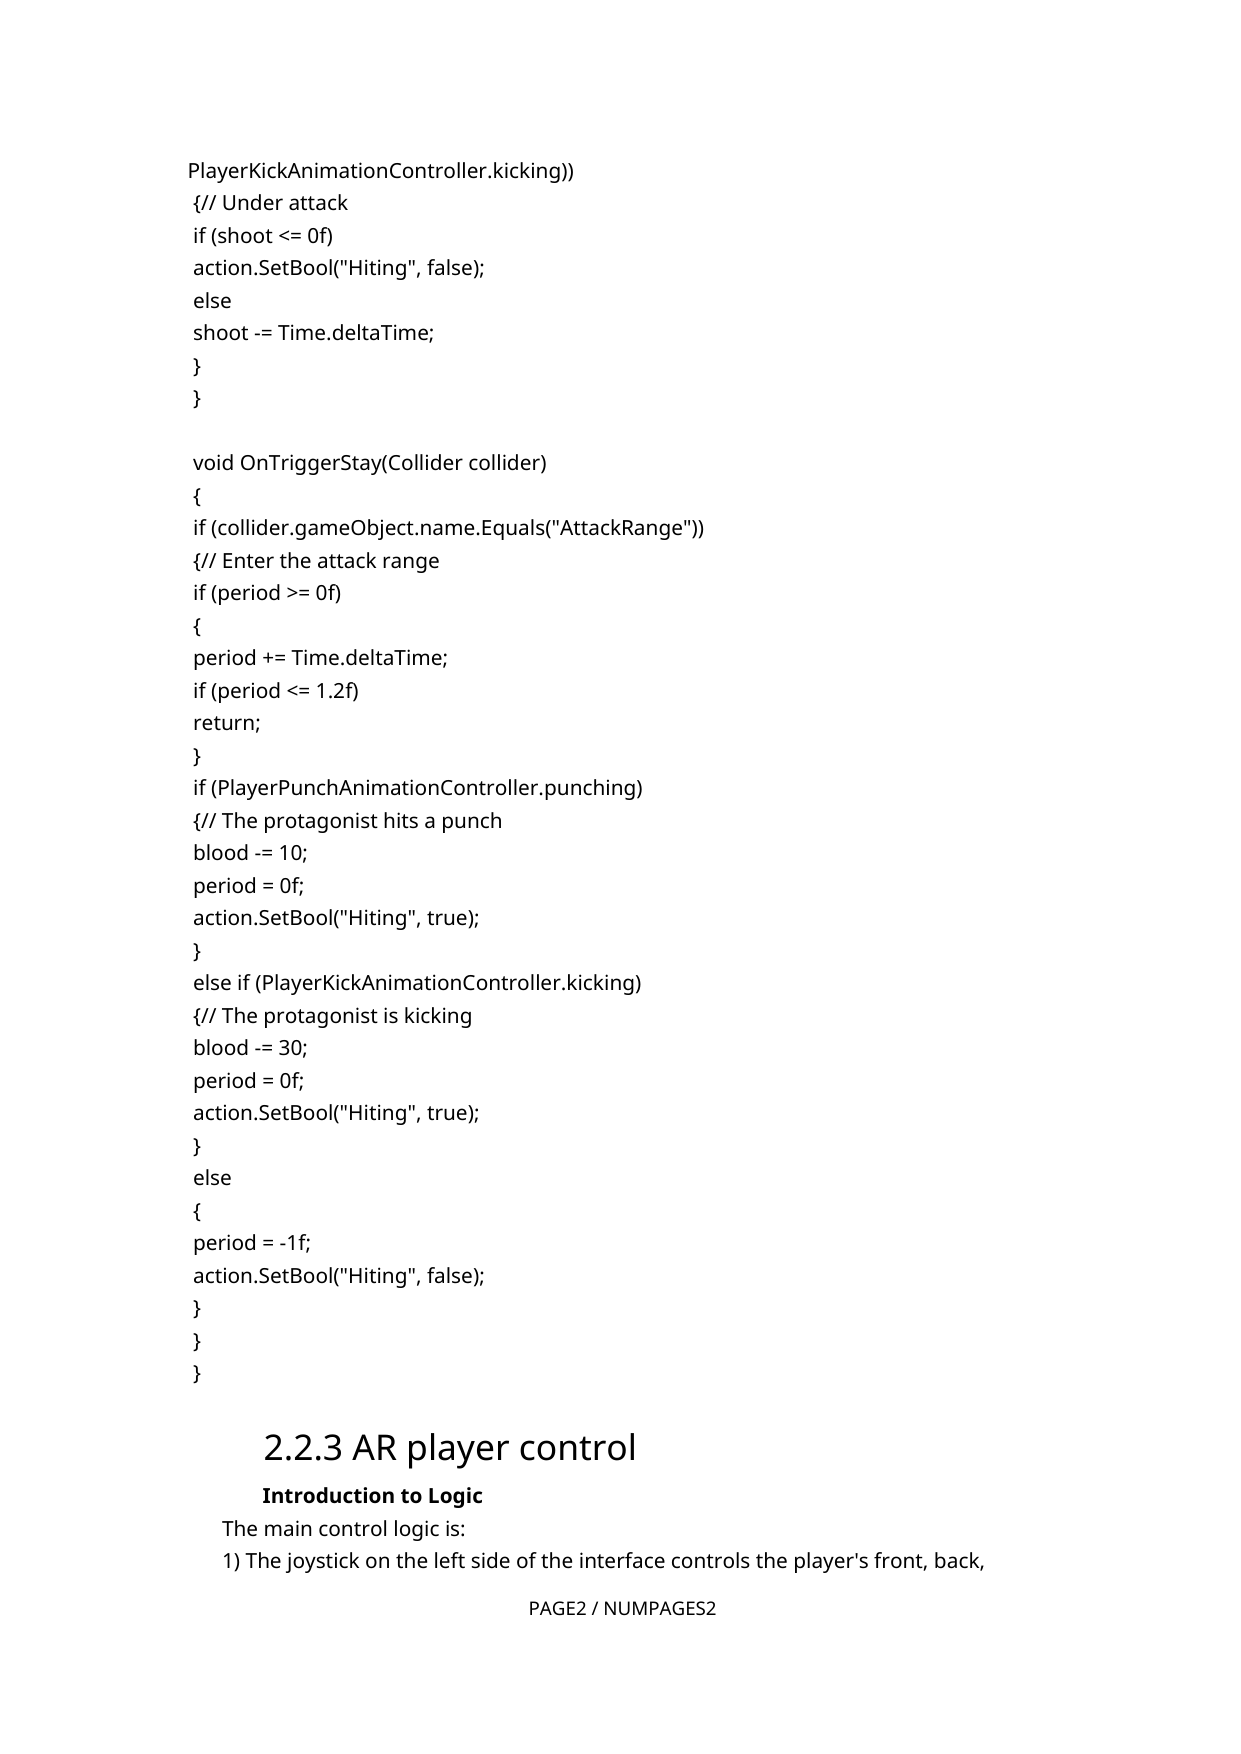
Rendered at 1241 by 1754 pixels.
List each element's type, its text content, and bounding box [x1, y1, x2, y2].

text return; [187, 707, 1053, 739]
text {// The protagonist is kicking [187, 999, 1053, 1032]
text period = 0f; [187, 869, 1053, 902]
text } [187, 739, 1053, 772]
text period += Time.deltaTime; [187, 642, 1053, 674]
text action.SetBool("Hiting", false); [187, 1259, 1053, 1292]
text period = 0f; [187, 1064, 1053, 1097]
text period = -1f; [187, 1227, 1053, 1259]
text {// The protagonist hits a punch [187, 804, 1053, 837]
text The main control logic is: [222, 1512, 1018, 1544]
text {// Under attack [187, 187, 1053, 219]
text shoot -= Time.deltaTime; [187, 317, 1053, 349]
text else [187, 284, 1053, 317]
text else [187, 1162, 1053, 1194]
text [222, 1544, 1018, 1577]
text if (period <= 1.2f) [187, 674, 1053, 707]
text } [187, 349, 1053, 382]
text blood -= 30; [187, 1032, 1053, 1064]
text if (period >= 0f) [187, 577, 1053, 609]
text if (shoot <= 0f) [187, 219, 1053, 252]
text action.SetBool("Hiting", false); [187, 252, 1053, 284]
text } [187, 382, 1053, 414]
text { [187, 609, 1053, 642]
subtitle 2.2.3 AR player control [263, 1414, 1053, 1479]
text } [187, 1292, 1053, 1324]
text action.SetBool("Hiting", true); [187, 1097, 1053, 1129]
text } [187, 1357, 1053, 1389]
text else if (PlayerKickAnimationController.kicking) [187, 967, 1053, 999]
text {// Enter the attack range [187, 544, 1053, 577]
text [187, 154, 1053, 187]
text Introduction to Logic [222, 1479, 1018, 1512]
text action.SetBool("Hiting", true); [187, 902, 1053, 934]
text } [187, 1129, 1053, 1162]
text if (PlayerPunchAnimationController.punching) [187, 772, 1053, 804]
text void OnTriggerStay(Collider collider) [187, 447, 1053, 479]
text if (collider.gameObject.name.Equals("AttackRange")) [187, 512, 1053, 544]
text } [187, 1324, 1053, 1357]
text { [187, 1194, 1053, 1227]
text { [187, 479, 1053, 512]
text } [187, 934, 1053, 967]
text blood -= 10; [187, 837, 1053, 869]
